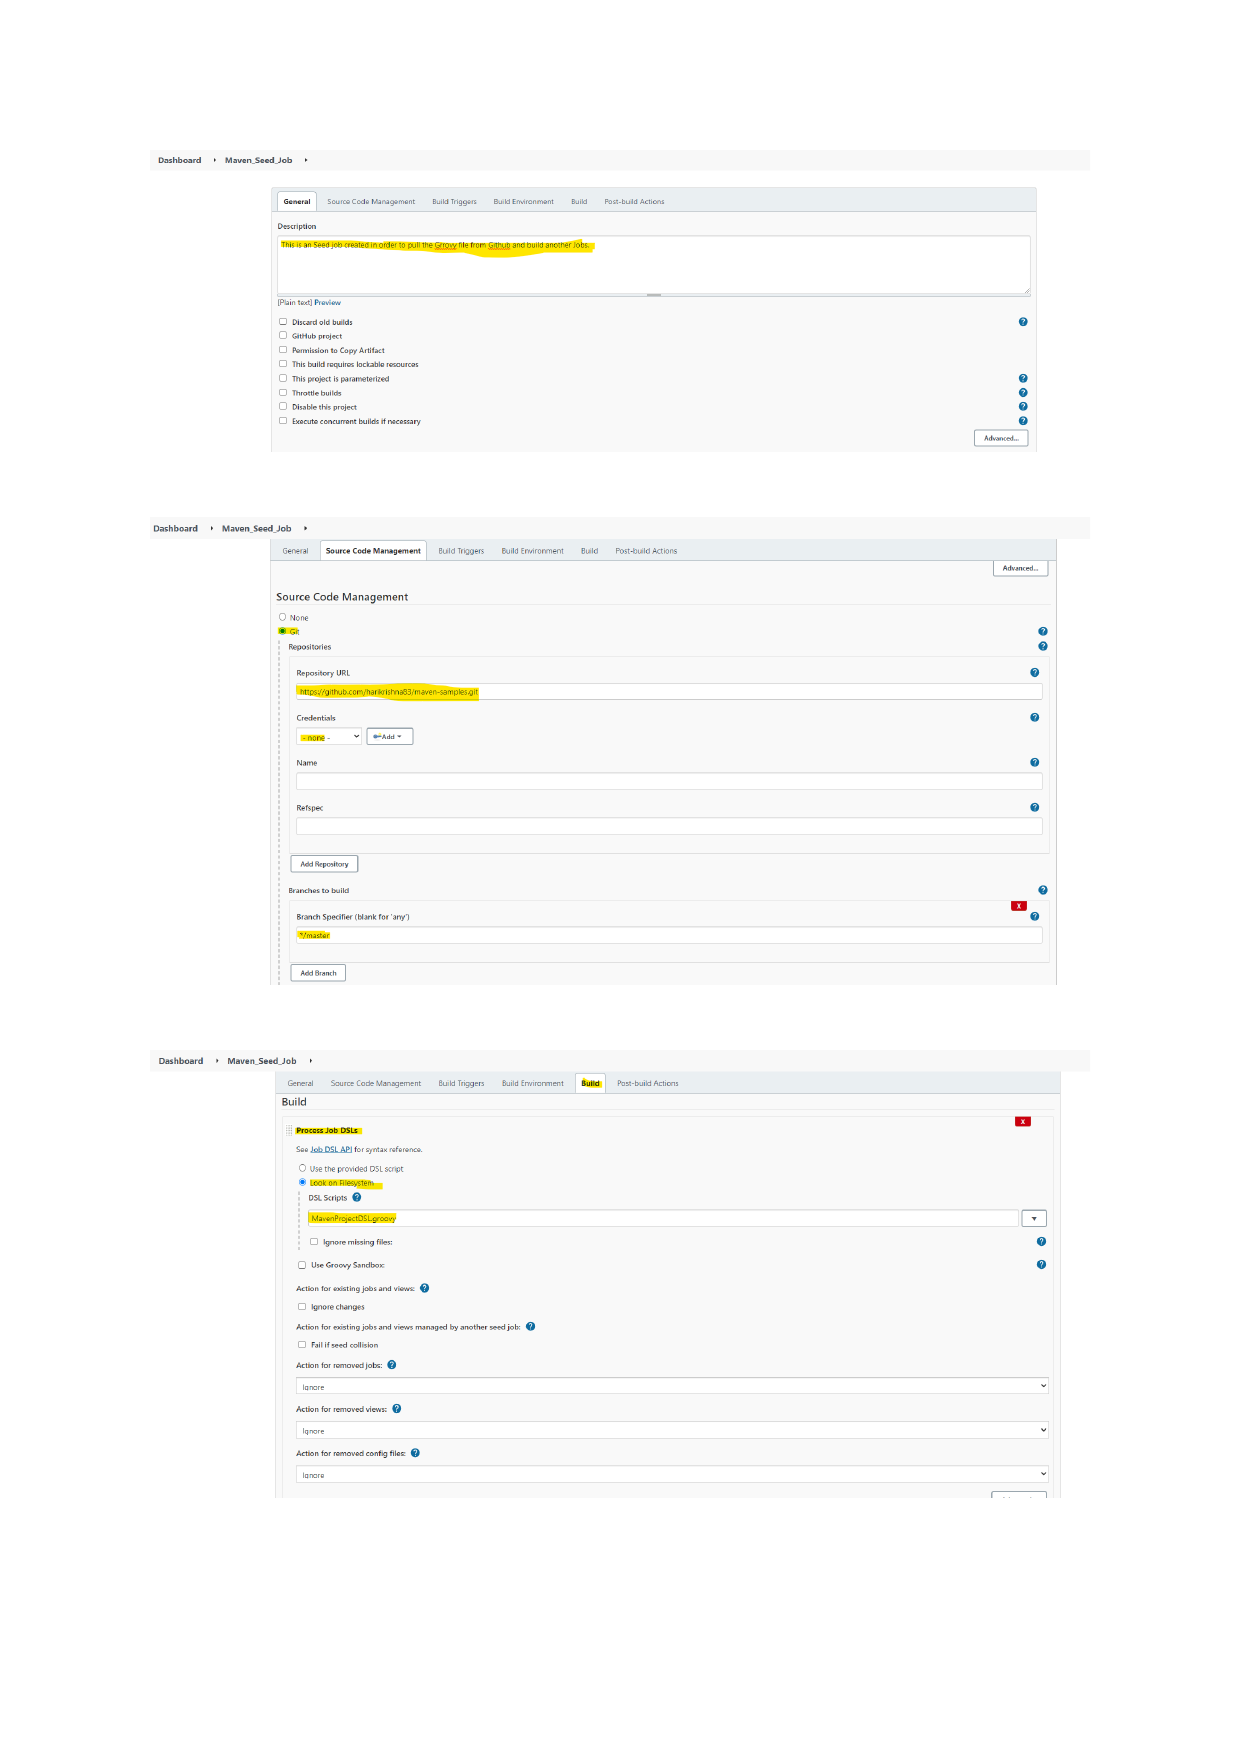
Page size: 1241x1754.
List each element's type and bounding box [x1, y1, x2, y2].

picture [150, 517, 1091, 985]
picture [150, 1050, 1091, 1498]
picture [150, 150, 1091, 452]
